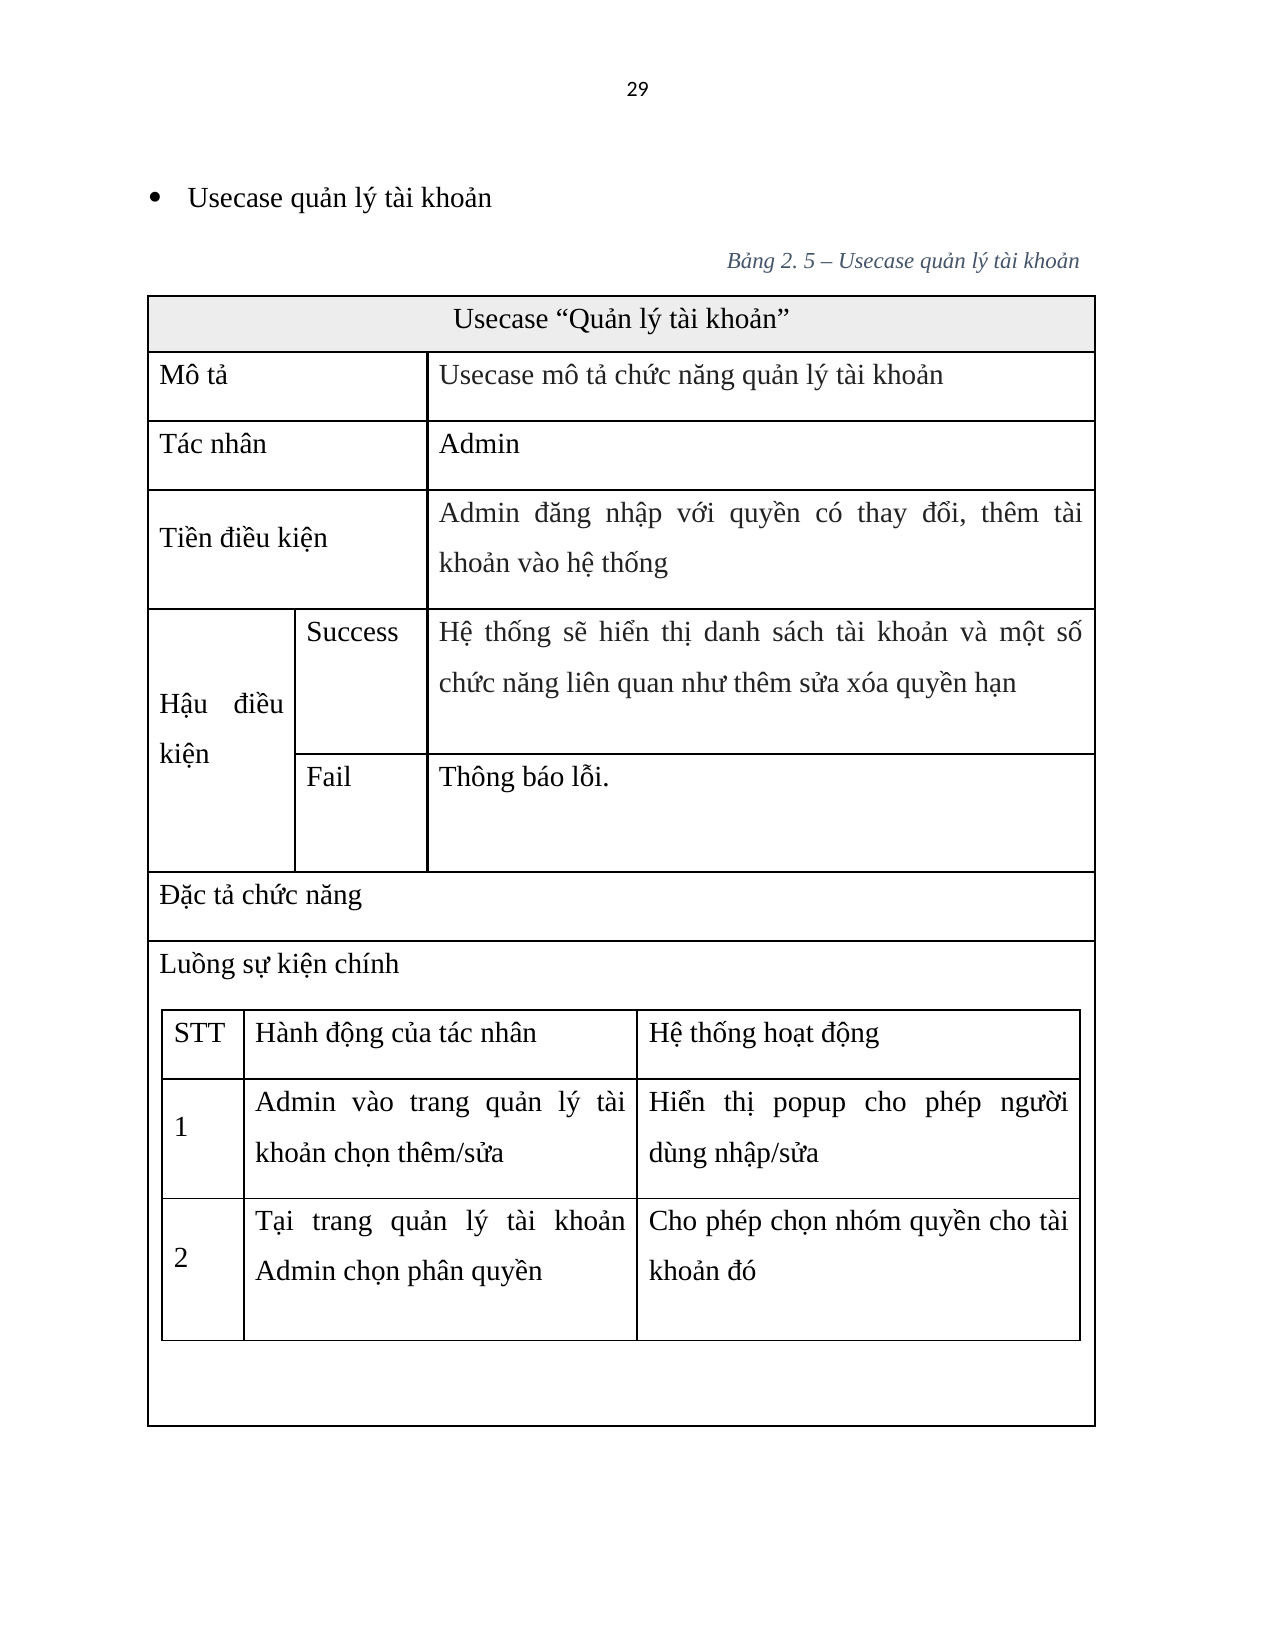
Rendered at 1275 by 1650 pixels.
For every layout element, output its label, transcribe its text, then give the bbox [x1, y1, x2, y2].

text Bảng 2. 5 – Usecase quản lý tài khoản [150, 247, 1125, 274]
table_cell Admin đăng nhập với quyền có thay đổi, thêm tài khoản vào hệ thống [429, 491, 1094, 608]
table_cell Admin [429, 422, 1094, 489]
table_cell Hệ thống sẽ hiển thị danh sách tài khoản và một số chức năng liên quan như thêm sửa xóa quyền hạn [429, 610, 1094, 752]
table_cell Tác nhân [149, 422, 426, 489]
table_cell Success [296, 610, 426, 752]
table_cell Thông báo lỗi. [429, 755, 1094, 871]
table_cell Luồng sự kiện chính [149, 942, 1094, 1425]
table_cell Hậu điều kiện [149, 610, 294, 871]
table_cell Đặc tả chức năng [149, 873, 1094, 940]
table_cell Fail [296, 755, 426, 871]
table_cell Mô tả [149, 353, 426, 420]
table_cell Tiền điều kiện [149, 491, 426, 608]
list Usecase quản lý tài khoản [150, 180, 1125, 214]
table_header Usecase “Quản lý tài khoản” [149, 297, 1094, 351]
table_cell Usecase mô tả chức năng quản lý tài khoản [429, 353, 1094, 420]
